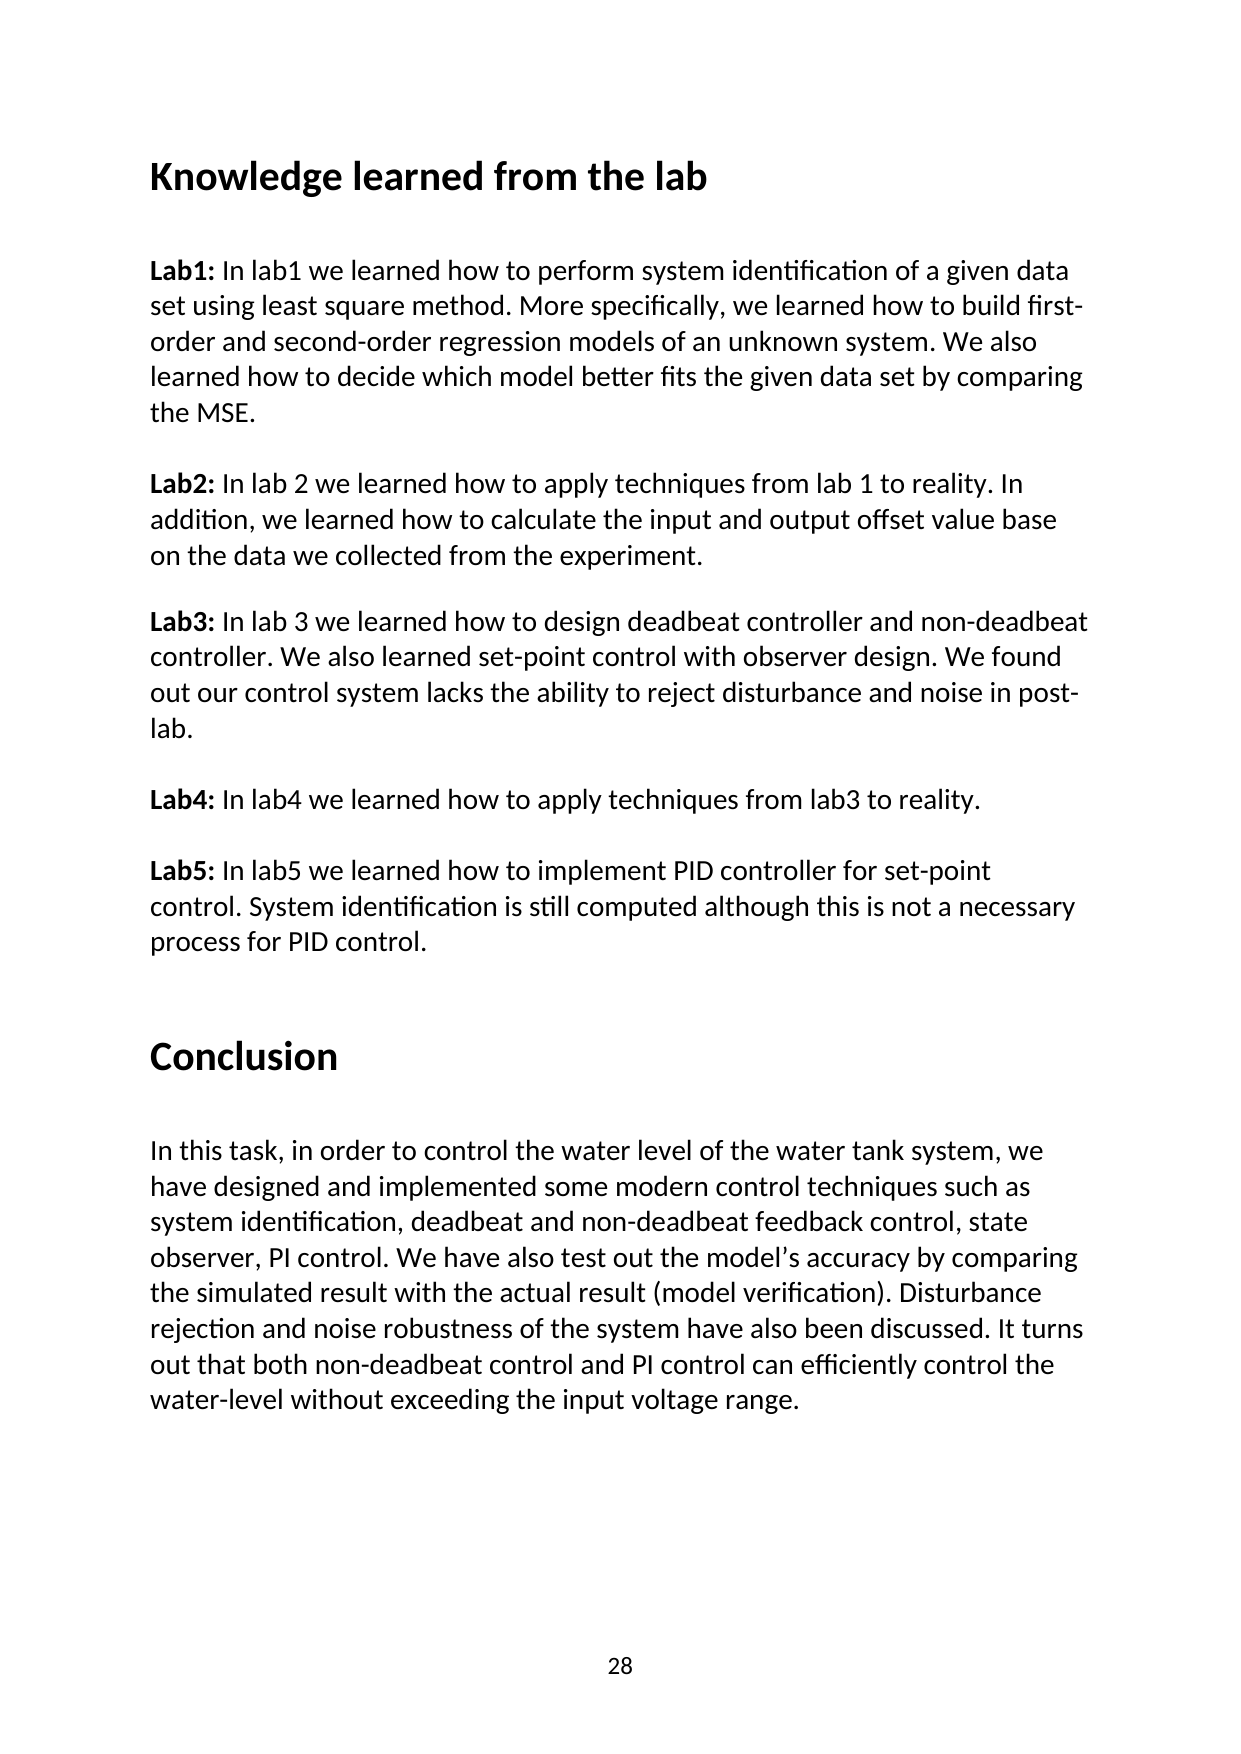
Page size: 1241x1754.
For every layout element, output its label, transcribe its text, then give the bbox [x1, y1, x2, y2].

text Lab3: In lab 3 we learned how to design deadbeat controller and non-deadbeat controller. We also learned set-point control with observer design. We found out our control system lacks the ability to reject disturbance and noise in post-lab. [150, 603, 1090, 745]
text Conclusion [150, 1030, 1090, 1081]
text In this task, in order to control the water level of the water tank system, we have designed and implemented some modern control techniques such as system identification, deadbeat and non-deadbeat feedback control, state observer, PI control. We have also test out the model’s accuracy by comparing the simulated result with the actual result (model verification). Disturbance rejection and noise robustness of the system have also been discussed. It turns out that both non-deadbeat control and PI control can efficiently control the water-level without exceeding the input voltage range. [150, 1132, 1090, 1417]
text Knowledge learned from the lab [150, 150, 1090, 201]
text Lab2: In lab 2 we learned how to apply techniques from lab 1 to reality. In addition, we learned how to calculate the input and output offset value base on the data we collected from the experiment. [150, 465, 1090, 572]
text Lab4: In lab4 we learned how to apply techniques from lab3 to reality. [150, 781, 1090, 817]
text Lab5: In lab5 we learned how to implement PID controller for set-point control. System identification is still computed although this is not a necessary process for PID control. [150, 852, 1090, 959]
text Lab1: In lab1 we learned how to perform system identification of a given data set using least square method. More specifically, we learned how to build first-order and second-order regression models of an unknown system. We also learned how to decide which model better fits the given data set by comparing the MSE. [150, 252, 1090, 430]
